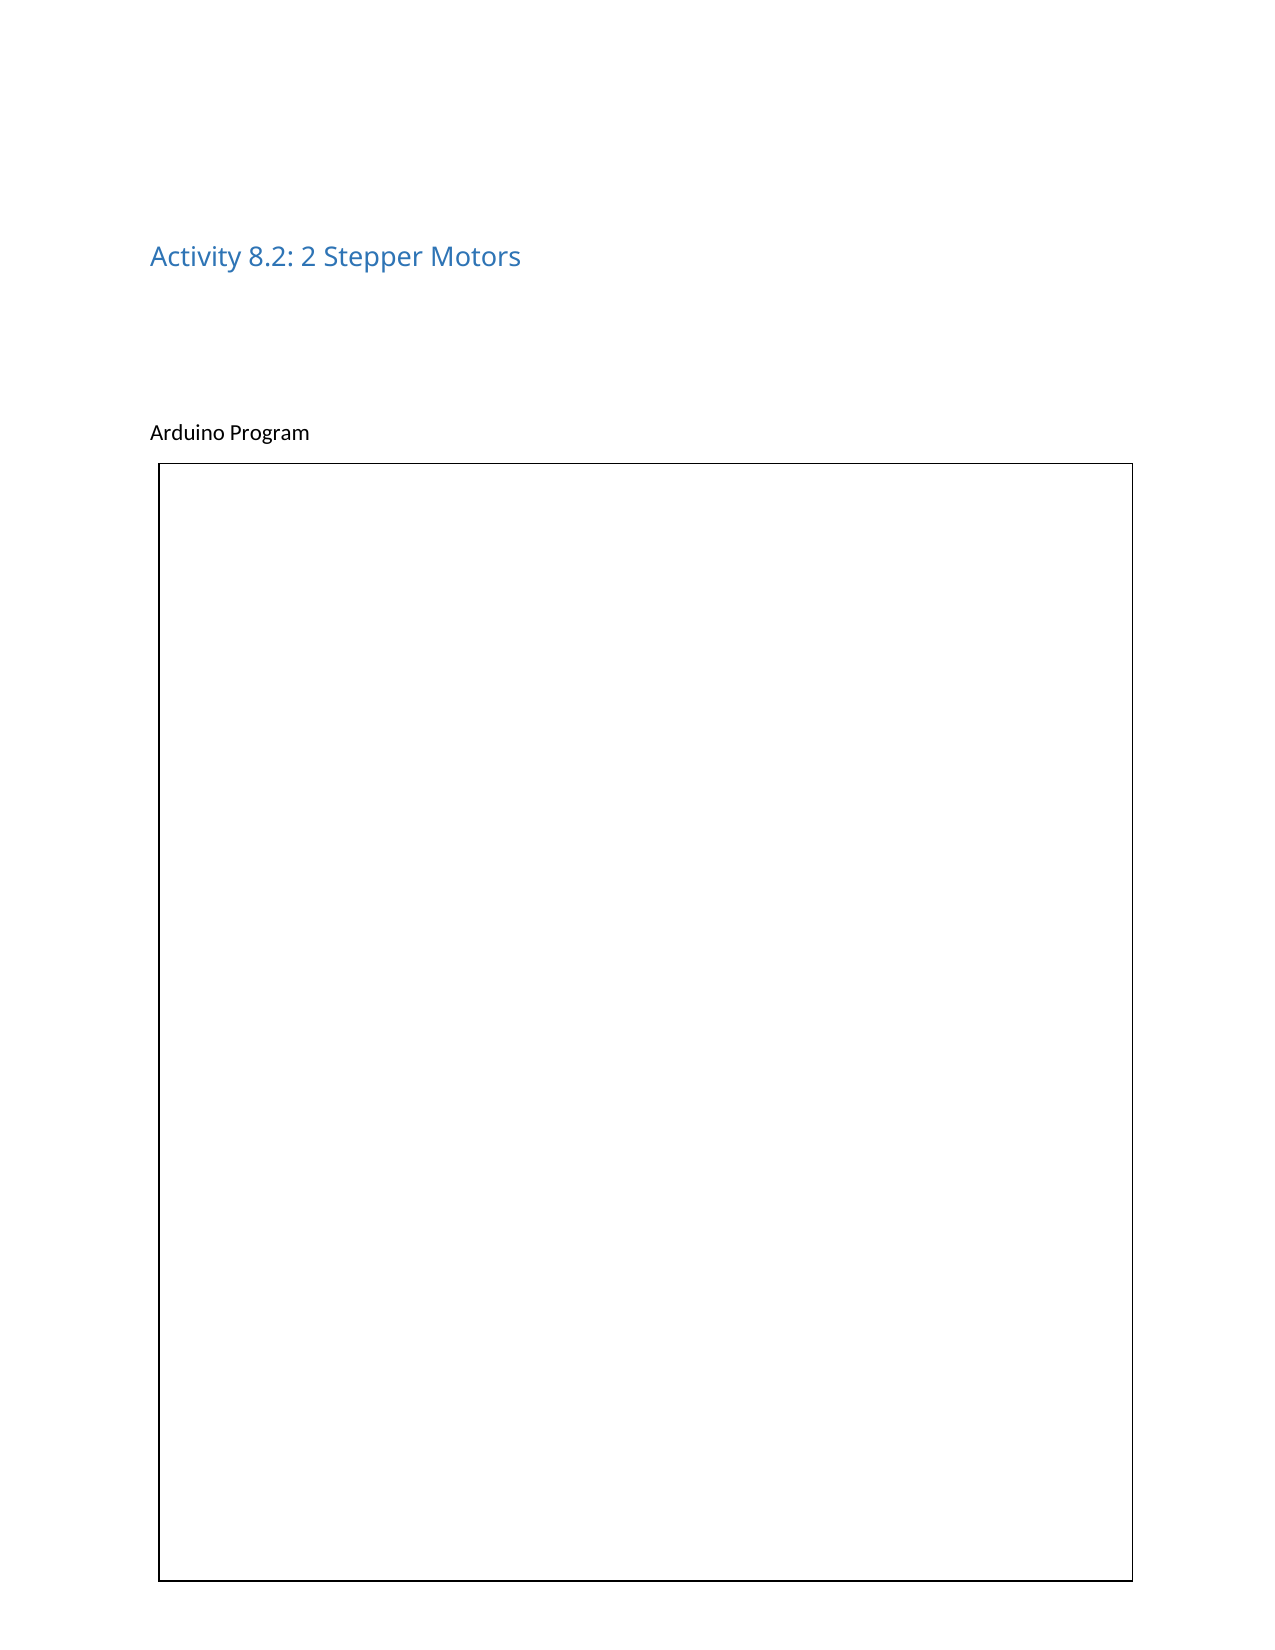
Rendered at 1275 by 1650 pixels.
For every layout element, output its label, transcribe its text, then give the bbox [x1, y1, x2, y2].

subtitle Activity 8.2: 2 Stepper Motors [150, 238, 1125, 275]
text Arduino Program [150, 418, 1125, 446]
